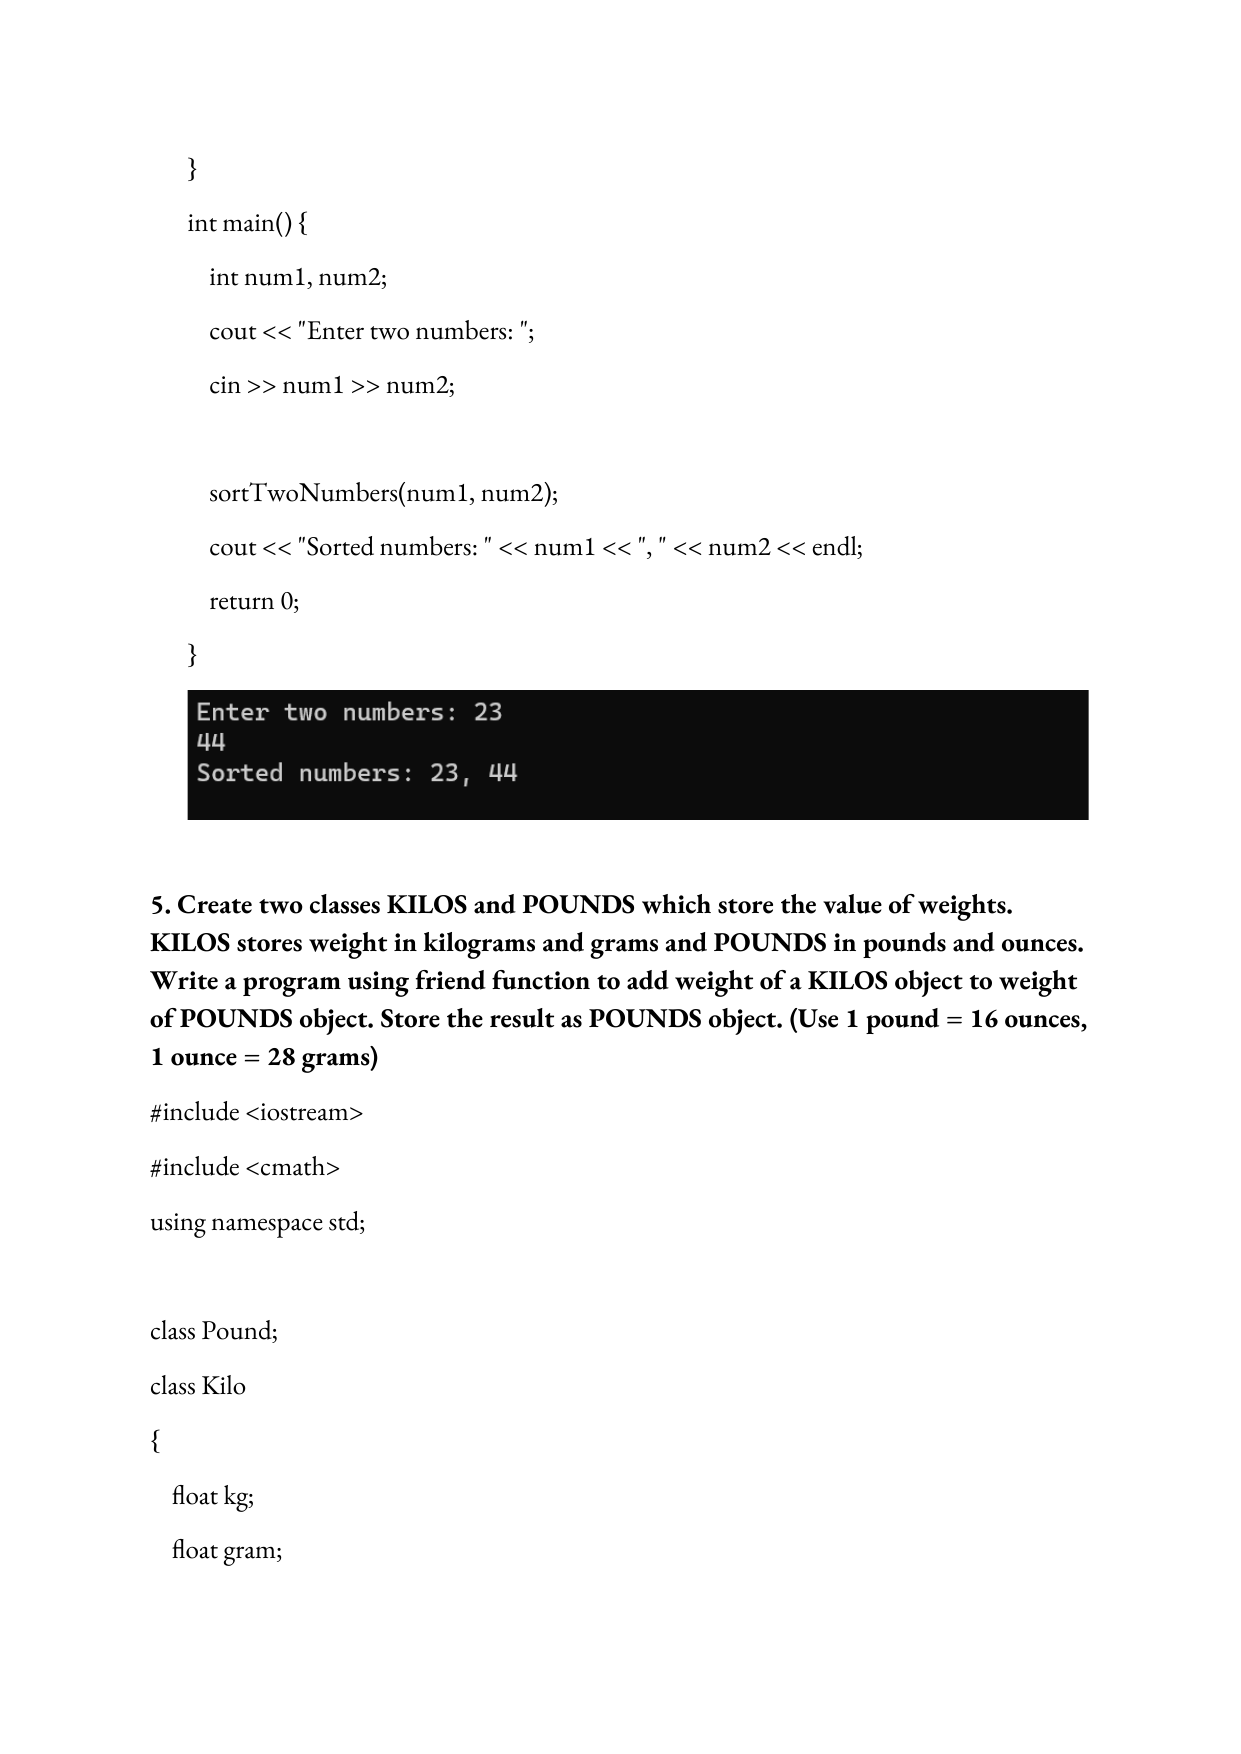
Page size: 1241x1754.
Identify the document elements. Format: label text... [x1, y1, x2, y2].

text class Kilo [150, 1367, 1090, 1403]
text cout << "Sorted numbers: " << num1 << ", " << num2 << endl; [187, 528, 1090, 564]
text return 0; [187, 582, 1090, 618]
text { [150, 1422, 1090, 1457]
picture [187, 690, 1089, 820]
text sortTwoNumbers(num1, num2); [187, 474, 1090, 510]
text 5. Create two classes KILOS and POUNDS which store the value of weights. KILOS stores weight in kilograms and grams and POUNDS in pounds and ounces. Write a program using friend function to add weight of a KILOS object to weight of POUNDS object. Store the result as POUNDS object. (Use 1 pound = 16 ounces, 1 ounce = 28 grams) [150, 886, 1090, 1074]
text int num1, num2; [187, 258, 1090, 293]
text } [187, 150, 1090, 185]
text int main() { [187, 204, 1090, 239]
text float kg; [150, 1477, 1090, 1512]
text #include <cmath> [150, 1148, 1090, 1183]
text cout << "Enter two numbers: "; [187, 312, 1090, 347]
text } [187, 637, 1090, 672]
text #include <iostream> [150, 1093, 1090, 1129]
text class Pound; [150, 1312, 1090, 1348]
text cin >> num1 >> num2; [187, 366, 1090, 402]
text using namespace std; [150, 1203, 1090, 1238]
text float gram; [150, 1532, 1090, 1567]
